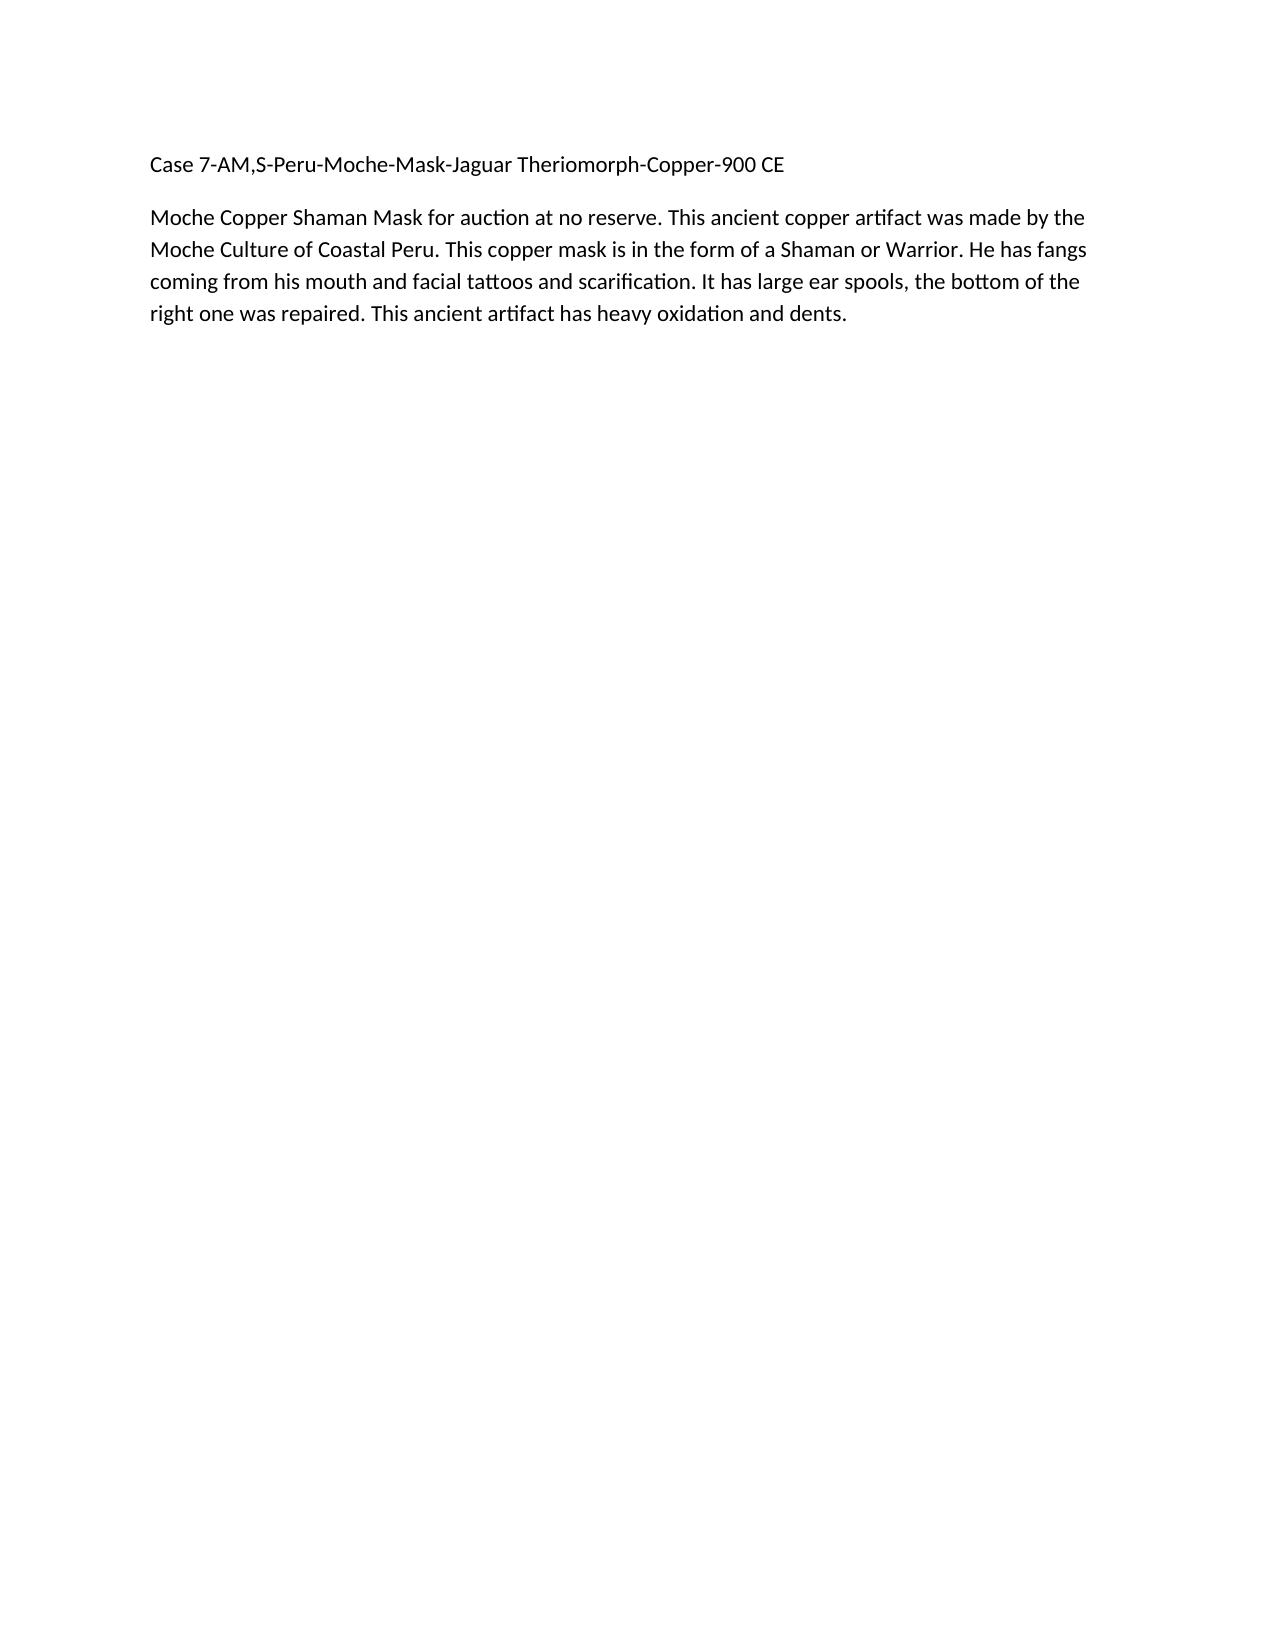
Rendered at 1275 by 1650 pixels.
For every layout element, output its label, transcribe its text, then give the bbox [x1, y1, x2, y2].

text Moche Copper Shaman Mask for auction at no reserve. This ancient copper artifact was made by the Moche Culture of Coastal Peru. This copper mask is in the form of a Shaman or Warrior. He has fangs coming from his mouth and facial tattoos and scarification. It has large ear spools, the bottom of the right one was repaired. This ancient artifact has heavy oxidation and dents. [150, 203, 1125, 328]
text Case 7-AM,S-Peru-Moche-Mask-Jaguar Theriomorph-Copper-900 CE [150, 150, 1125, 178]
